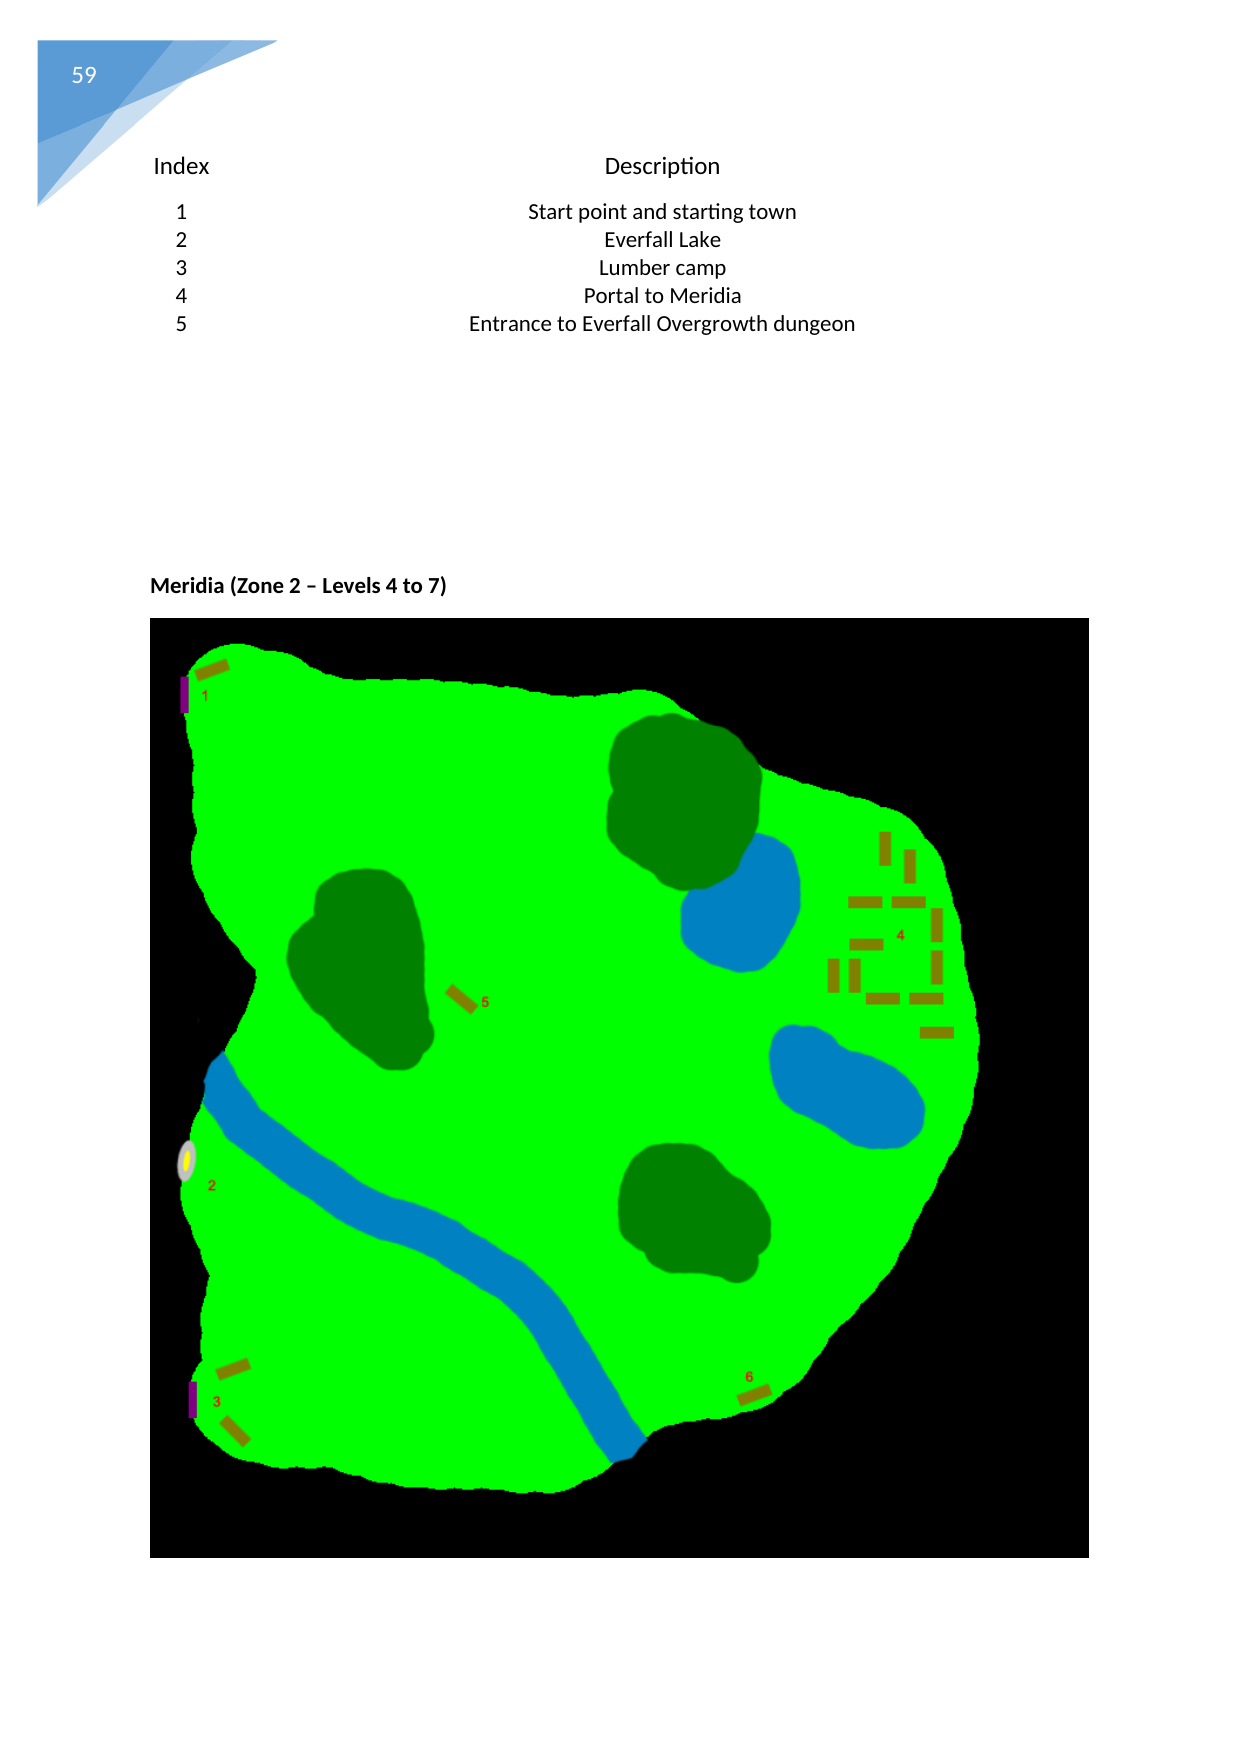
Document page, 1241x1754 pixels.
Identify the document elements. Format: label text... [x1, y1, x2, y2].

table_cell 5 [139, 309, 224, 337]
picture [150, 618, 1089, 1558]
table_cell Everfall Lake [224, 225, 1101, 253]
table_cell Entrance to Everfall Overgrowth dungeon [224, 309, 1101, 337]
table_cell Start point and starting town [224, 197, 1101, 225]
table_cell 4 [139, 281, 224, 309]
table_cell Lumber camp [224, 253, 1101, 281]
table_header Description [224, 150, 1101, 197]
table_cell 3 [139, 253, 224, 281]
table_cell 1 [139, 197, 224, 225]
text Meridia (Zone 2 – Levels 4 to 7) [150, 572, 1090, 600]
picture [37, 40, 279, 209]
table_cell 2 [139, 225, 224, 253]
table_header Index [139, 150, 224, 197]
table_cell Portal to Meridia [224, 281, 1101, 309]
